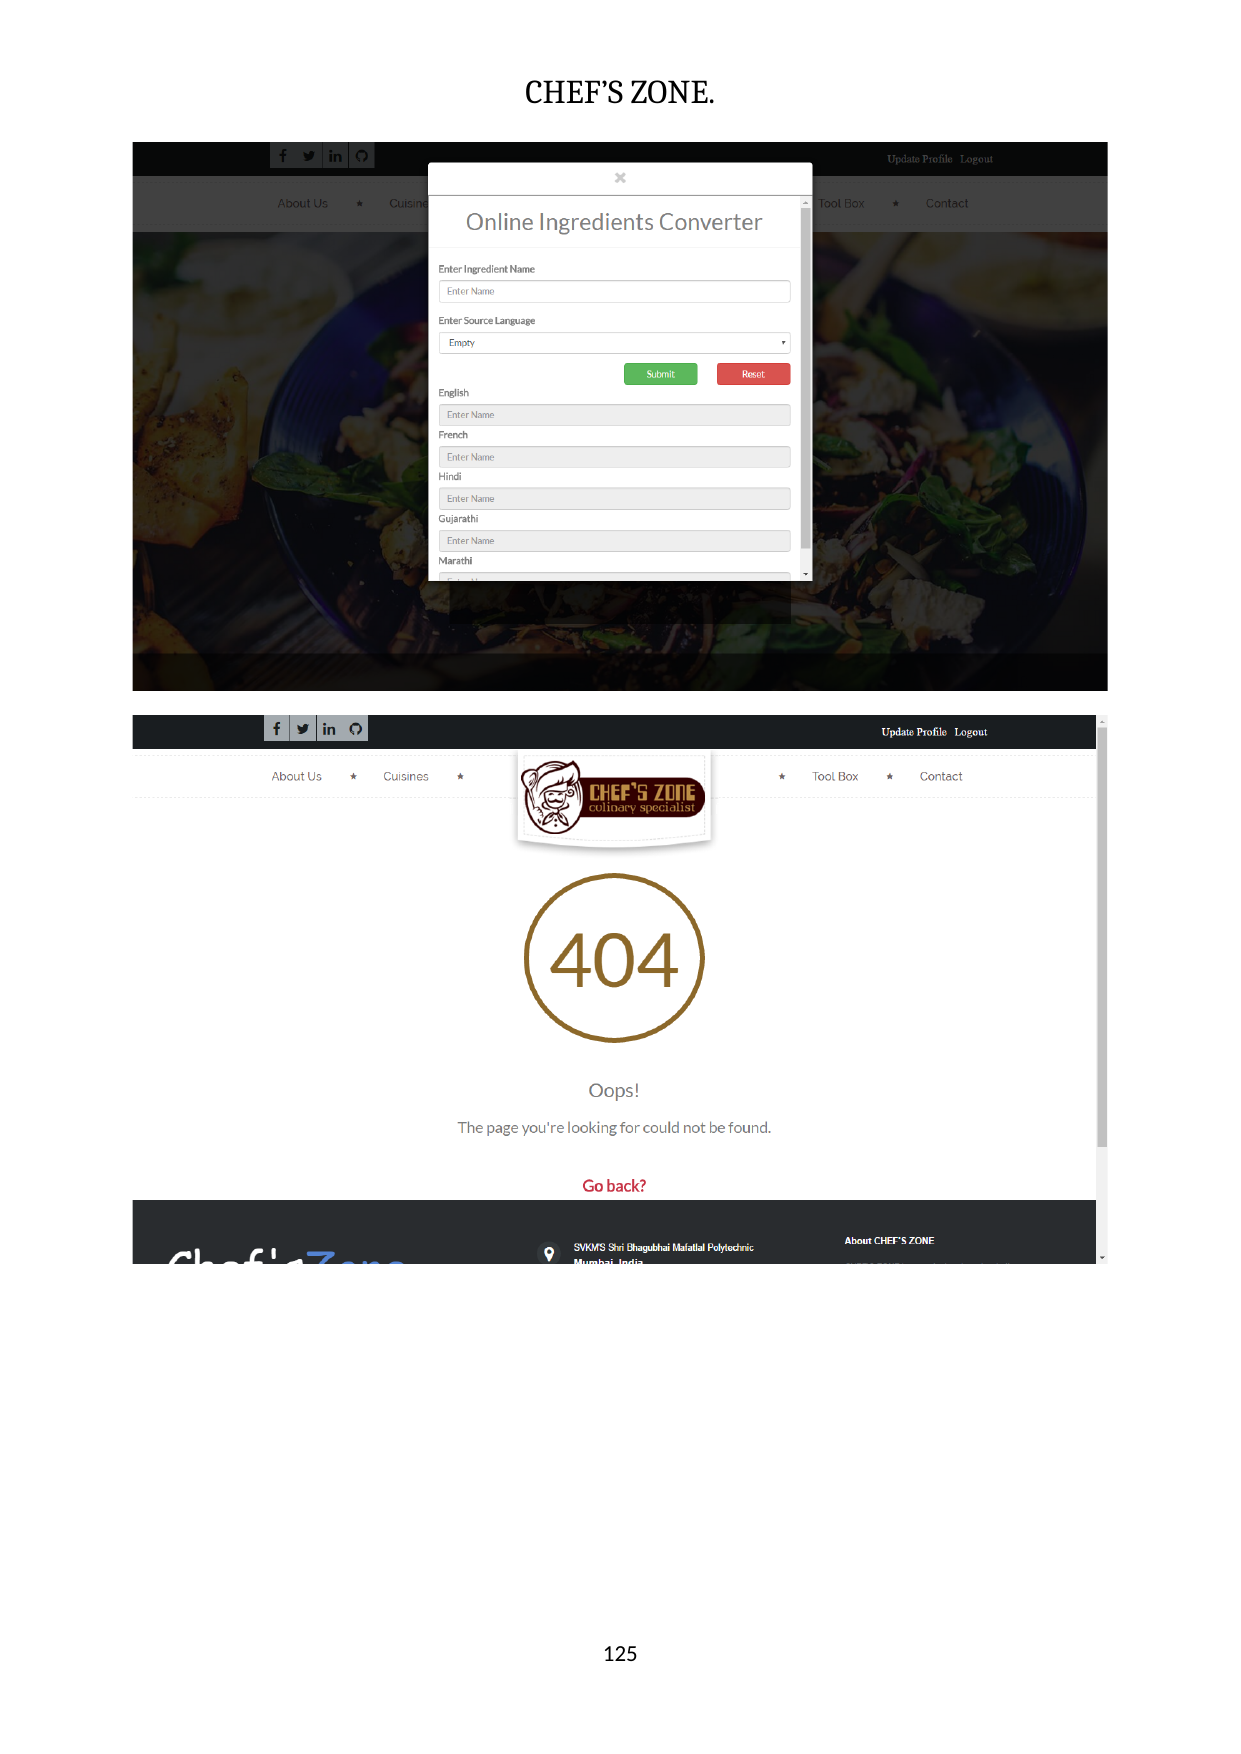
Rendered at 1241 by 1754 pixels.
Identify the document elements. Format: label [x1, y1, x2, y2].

picture [132, 715, 1108, 1264]
picture [132, 142, 1108, 691]
